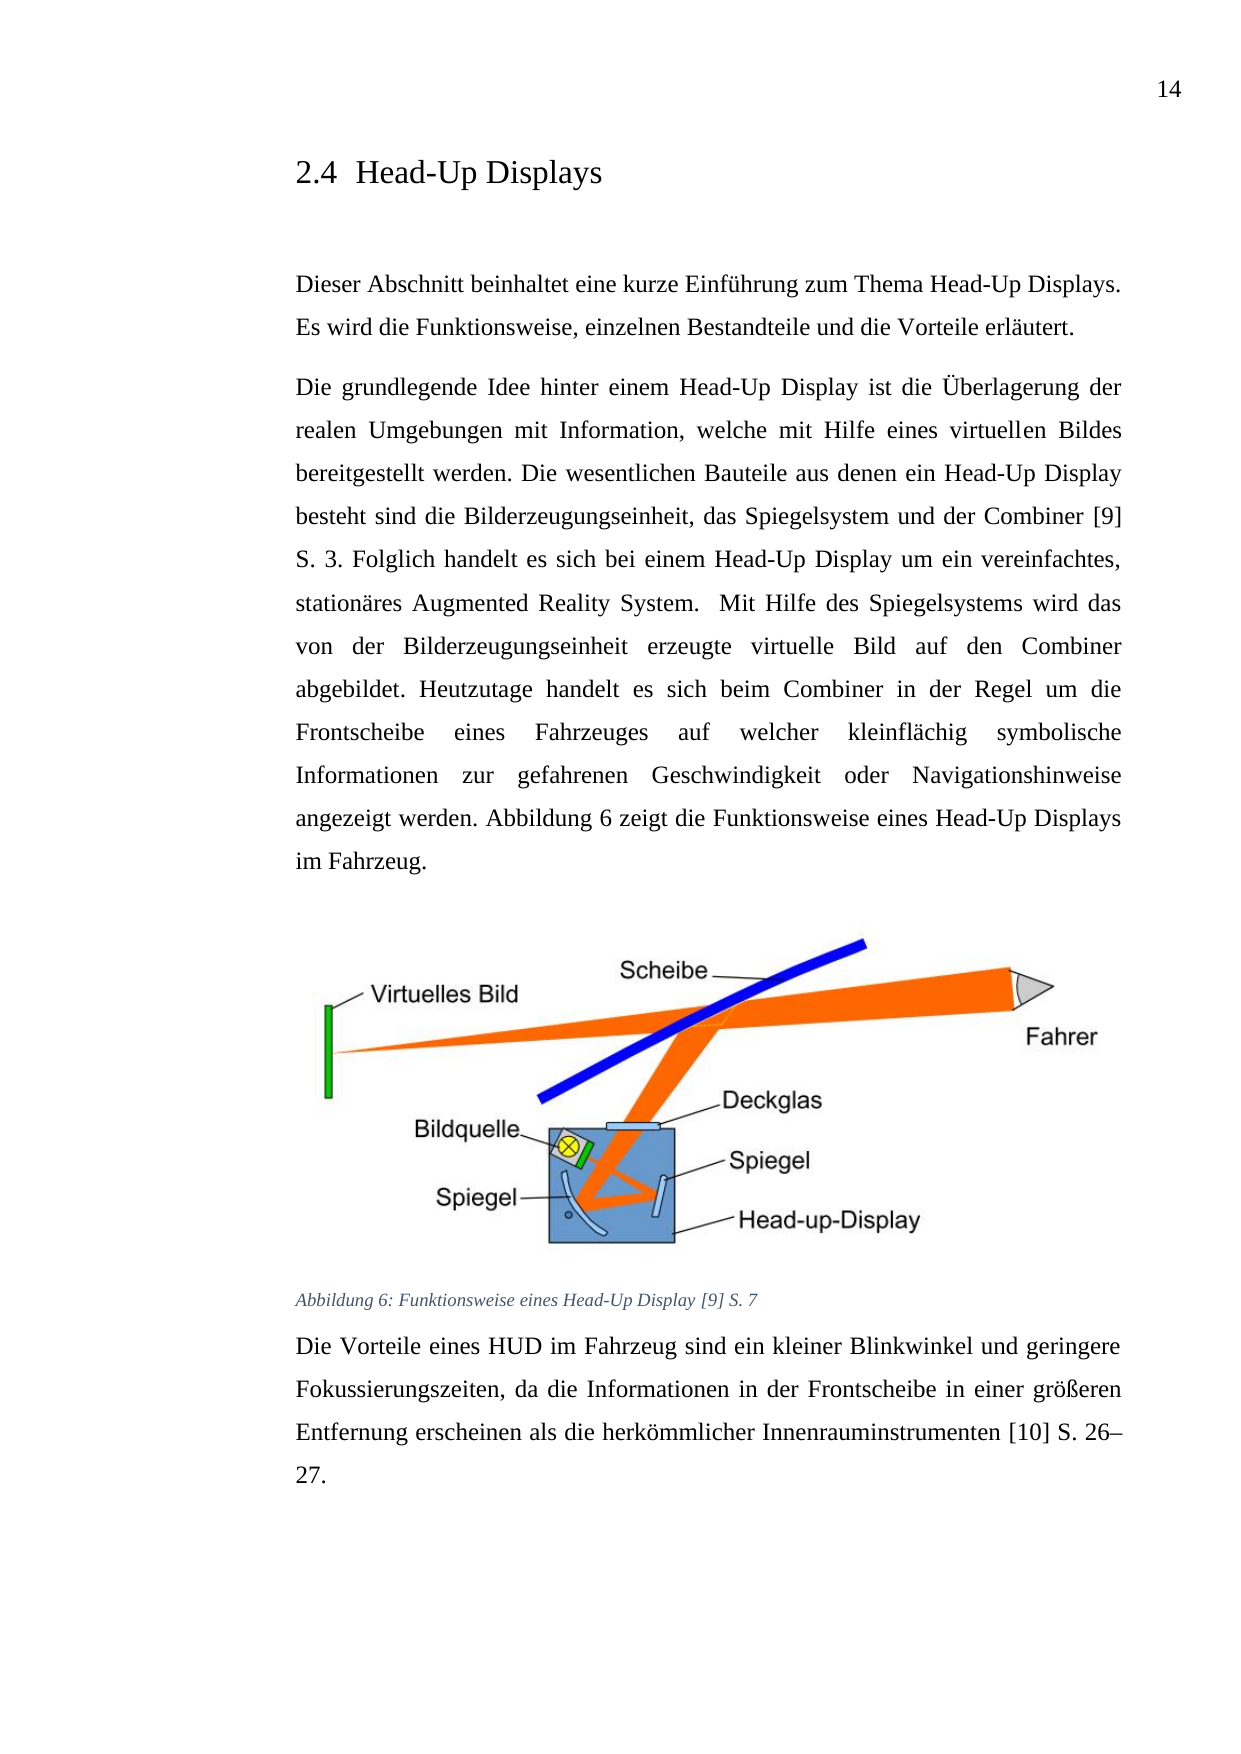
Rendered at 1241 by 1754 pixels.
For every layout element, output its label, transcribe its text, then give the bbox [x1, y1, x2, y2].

subtitle Head-Up Displays [295, 152, 1122, 190]
text Die Vorteile eines HUD im Fahrzeug sind ein kleiner Blinkwinkel und geringere Fokussierungszeiten, da die Informationen in der Frontscheibe in einer größeren Entfernung erscheinen als die herkömmlicher Innenrauminstrumenten [10] S. 26–27. [295, 1331, 1122, 1489]
picture [295, 906, 1123, 1258]
text Dieser Abschnitt beinhaltet eine kurze Einführung zum Thema Head-Up Displays. Es wird die Funktionsweise, einzelnen Bestandteile und die Vorteile erläutert. [295, 269, 1122, 341]
text Die grundlegende Idee hinter einem Head-Up Display ist die Überlagerung der realen Umgebungen mit Information, welche mit Hilfe eines virtuellen Bildes bereitgestellt werden. Die wesentlichen Bauteile aus denen ein Head-Up Display besteht sind die Bilderzeugungseinheit, das Spiegelsystem und der Combiner [9] S. 3. Folglich handelt es sich bei einem Head-Up Display um ein vereinfachtes, stationäres Augmented Reality System. Mit Hilfe des Spiegelsystems wird das von der Bilderzeugungseinheit erzeugte virtuelle Bild auf den Combiner abgebildet. Heutzutage handelt es sich beim Combiner in der Regel um die Frontscheibe eines Fahrzeuges auf welcher kleinflächig symbolische Informationen zur gefahrenen Geschwindigkeit oder Navigationshinweise angezeigt werden. Abbildung 6 zeigt die Funktionsweise eines Head-Up Displays im Fahrzeug. [295, 372, 1122, 875]
text Abbildung 6: Funktionsweise eines Head-Up Display [9] S. 7 [295, 1289, 1122, 1310]
